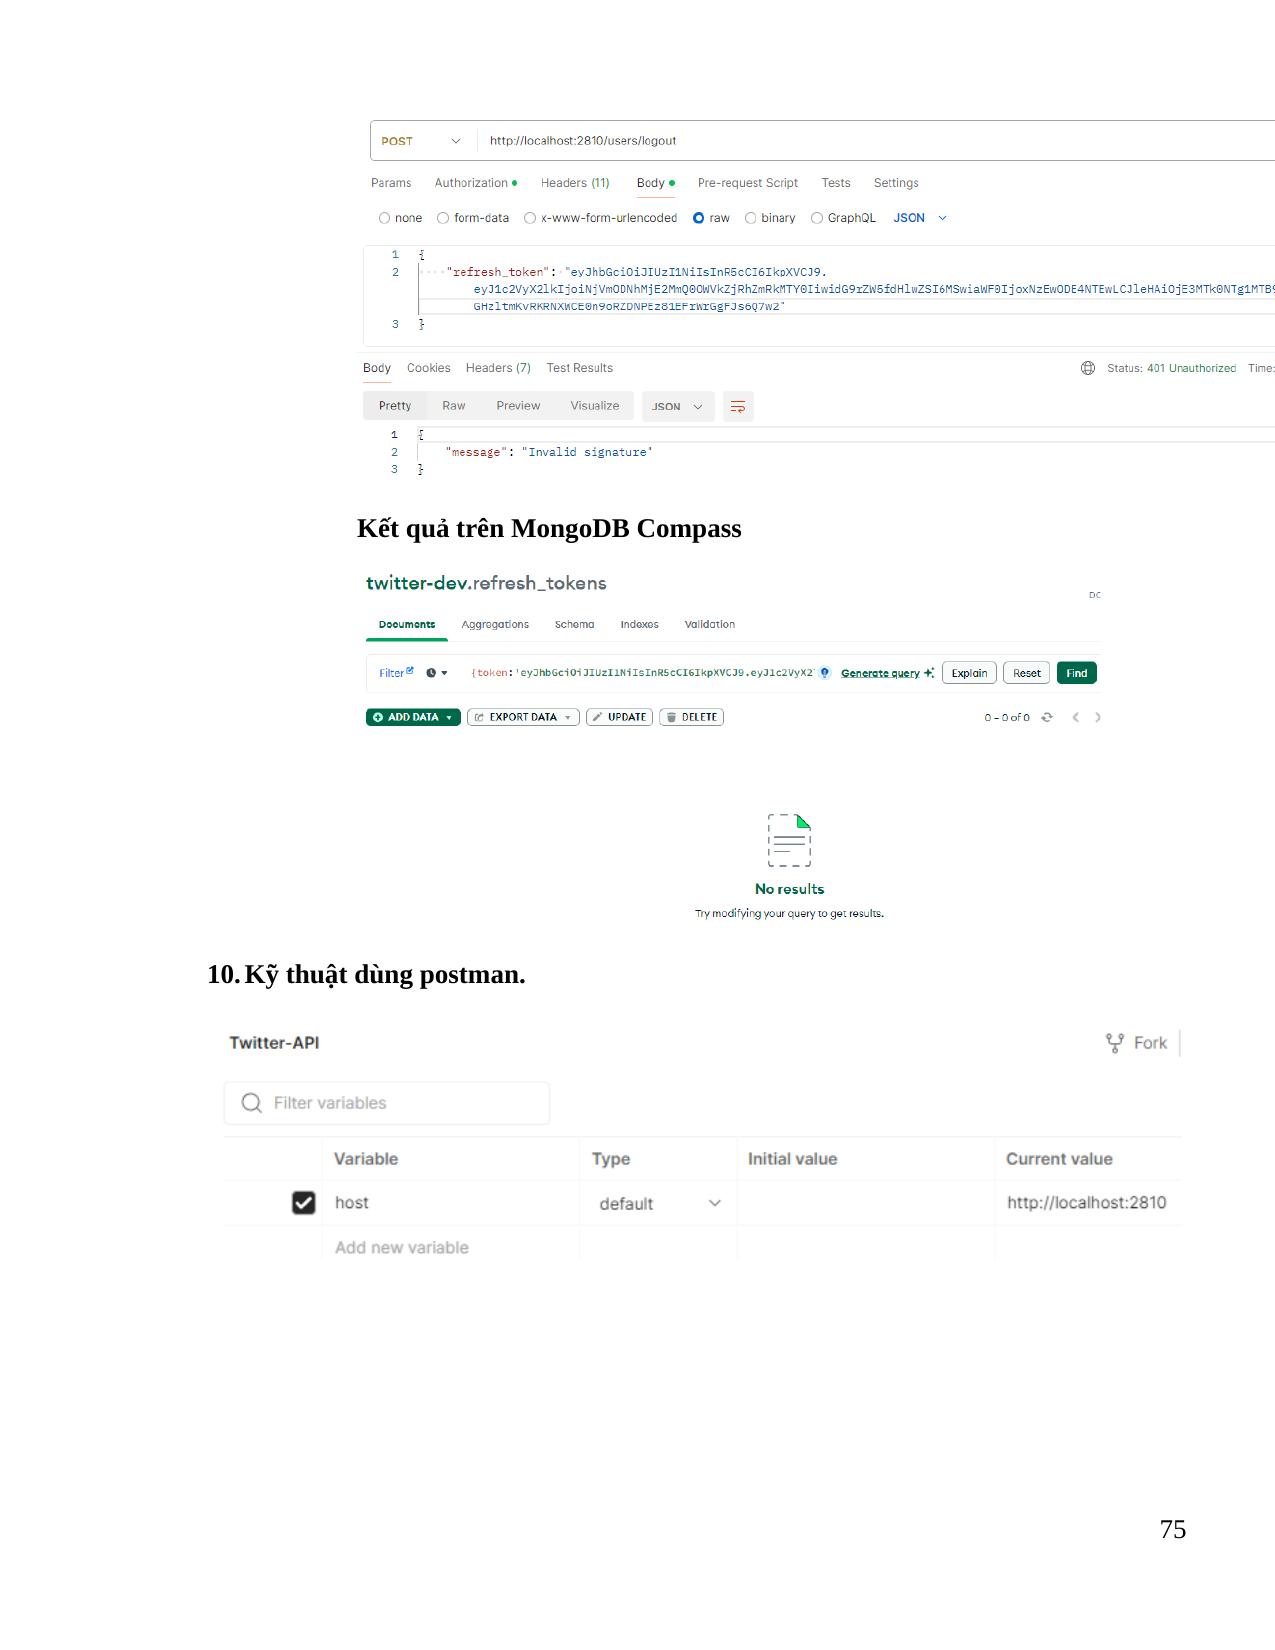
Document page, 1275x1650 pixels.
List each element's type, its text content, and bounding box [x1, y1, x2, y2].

text Kết quả trên MongoDB Compass [282, 512, 1186, 543]
picture [206, 1012, 1182, 1259]
picture [356, 566, 1101, 935]
picture [356, 118, 1275, 489]
list Kỹ thuật dùng postman. [207, 958, 1186, 989]
